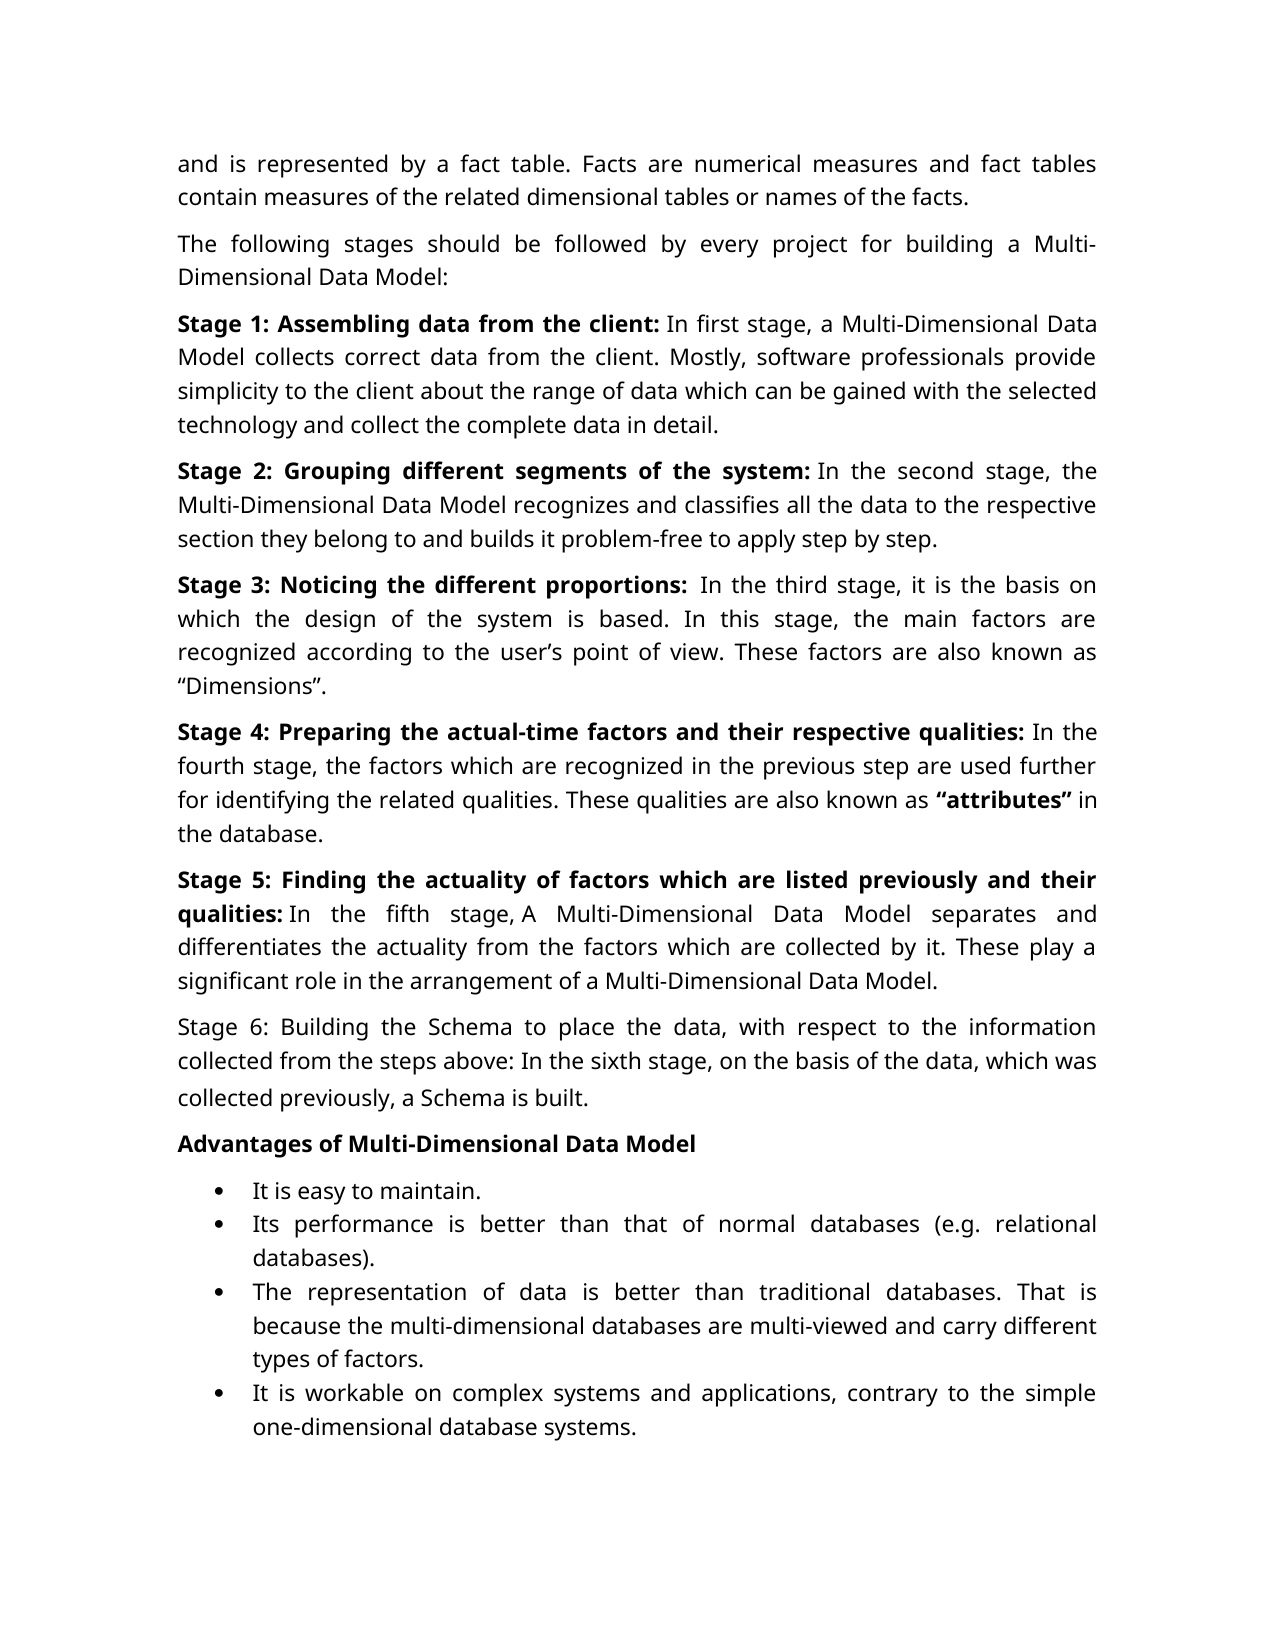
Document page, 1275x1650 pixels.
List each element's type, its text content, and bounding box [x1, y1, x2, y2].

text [177, 148, 1098, 213]
list It is easy to maintain. [215, 1174, 1098, 1206]
text Stage 6: Building the Schema to place the data, with respect to the information collected from the steps above: In the sixth stage, on the basis of the data, which was collected previously, a Schema is built. M [177, 1011, 1098, 1113]
list Its performance is better than that of normal databases (e.g. relational databases). [215, 1208, 1098, 1273]
list The representation of data is better than traditional databases. That is because the multi-dimensional databases are multi-viewed and carry different types of factors. [215, 1276, 1098, 1374]
text Advantages of Multi-Dimensional Data Model [177, 1128, 1098, 1159]
text Stage 3: Noticing the different proportions: In the third stage, it is the basis on which the design of the system is based. In this stage, the main factors are recognized according to the user’s point of view. These factors are also known as “Dimensions”. [177, 569, 1098, 701]
text Stage 2: Grouping different segments of the system: In the second stage, the Multi-Dimensional Data Model recognizes and classifies all the data to the respective section they belong to and builds it problem-free to apply step by step. [177, 455, 1098, 554]
list It is workable on complex systems and applications, contrary to the simple one-dimensional database systems. [215, 1377, 1098, 1442]
text Stage 5: Finding the actuality of factors which are listed previously and their qualities: In the fifth stage, A Multi-Dimensional Data Model separates and differentiates the actuality from the factors which are collected by it. These play a significant role in the arrangement of a Multi-Dimensional Data Model. [177, 864, 1098, 996]
text The following stages should be followed by every project for building a Multi-Dimensional Data Model: [177, 228, 1098, 293]
text Stage 1: Assembling data from the client: In first stage, a Multi-Dimensional Data Model collects correct data from the client. Mostly, software professionals provide simplicity to the client about the range of data which can be gained with the selected technology and collect the complete data in detail. [177, 308, 1098, 440]
text Stage 4: Preparing the actual-time factors and their respective qualities: In the fourth stage, the factors which are recognized in the previous step are used further for identifying the related qualities. These qualities are also known as “attributes” in the database. [177, 716, 1098, 849]
